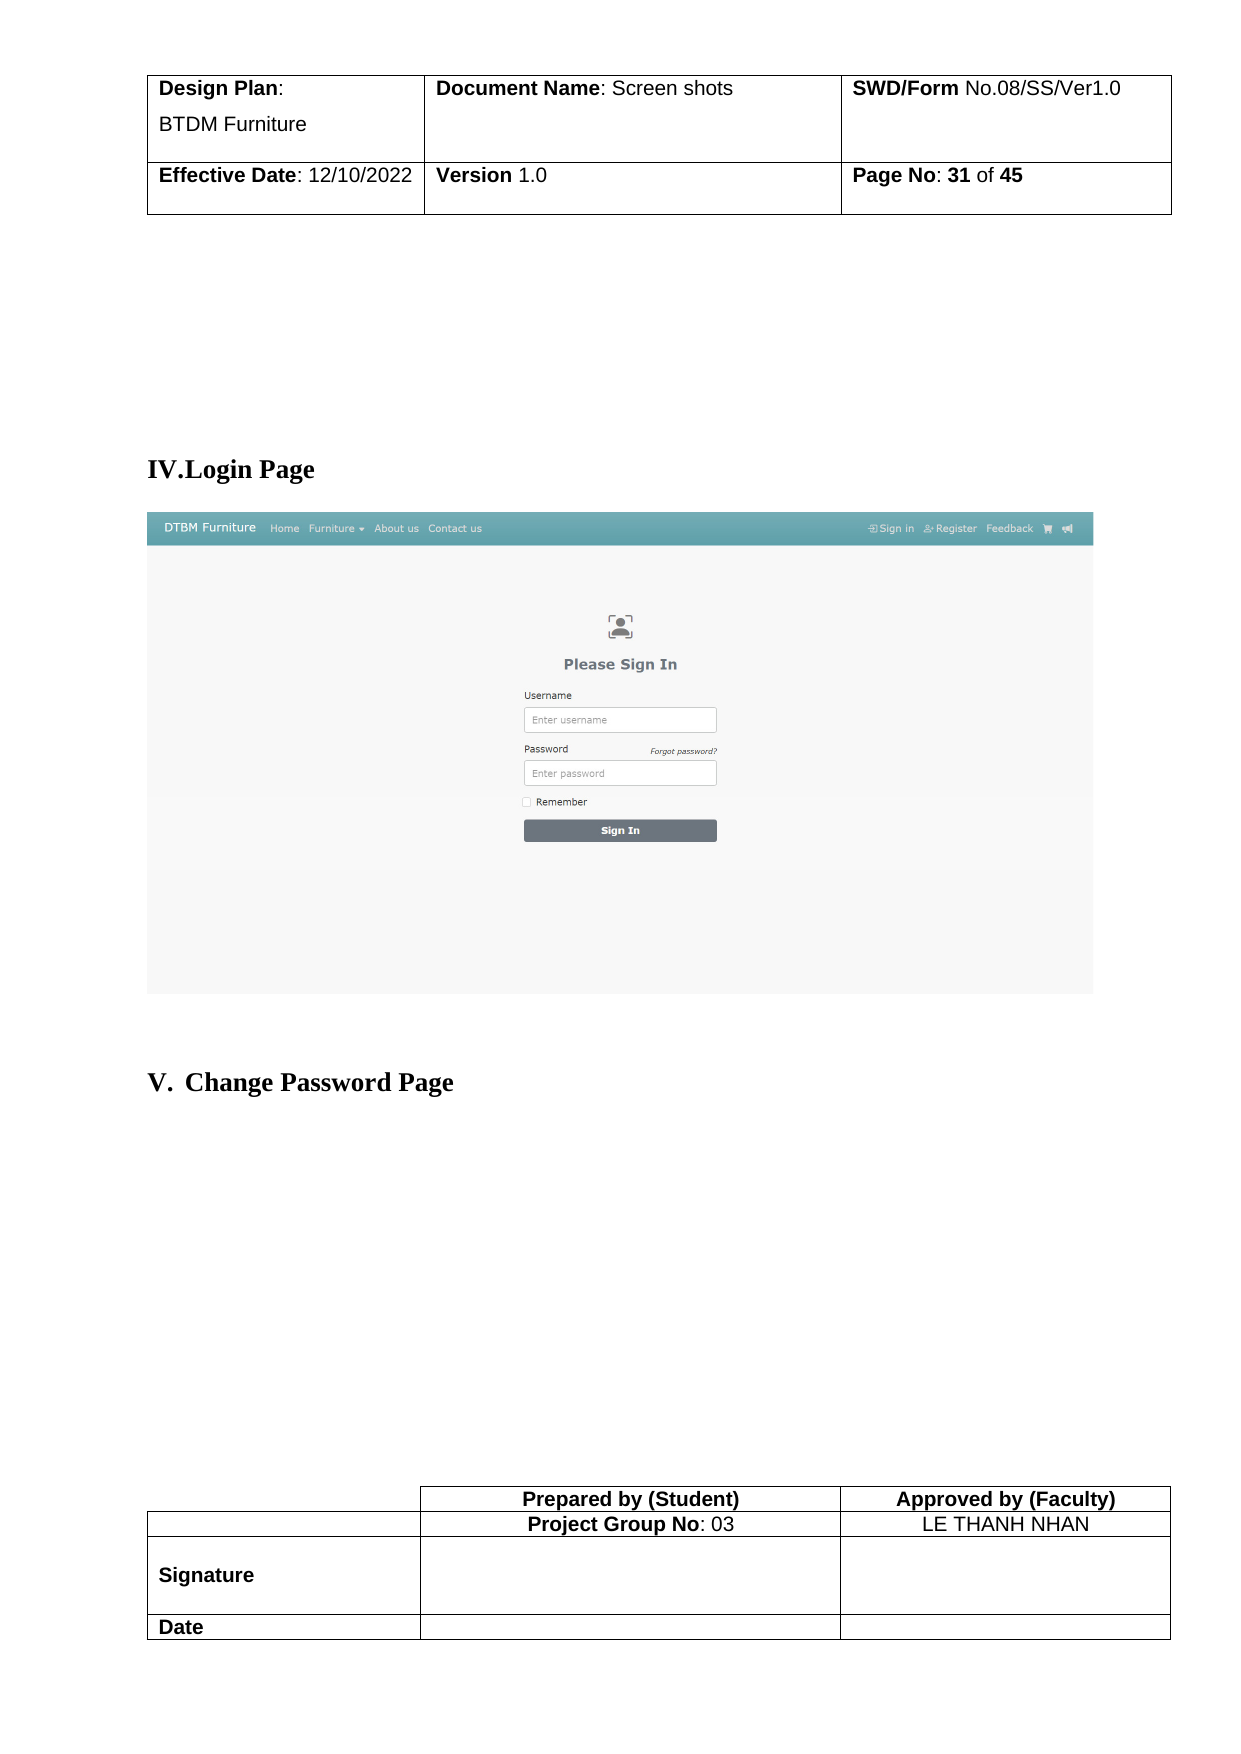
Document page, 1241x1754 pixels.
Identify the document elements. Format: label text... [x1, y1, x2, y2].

list Login Page [147, 453, 1093, 484]
list Change Password Page [147, 1066, 1093, 1097]
picture [147, 512, 1094, 994]
